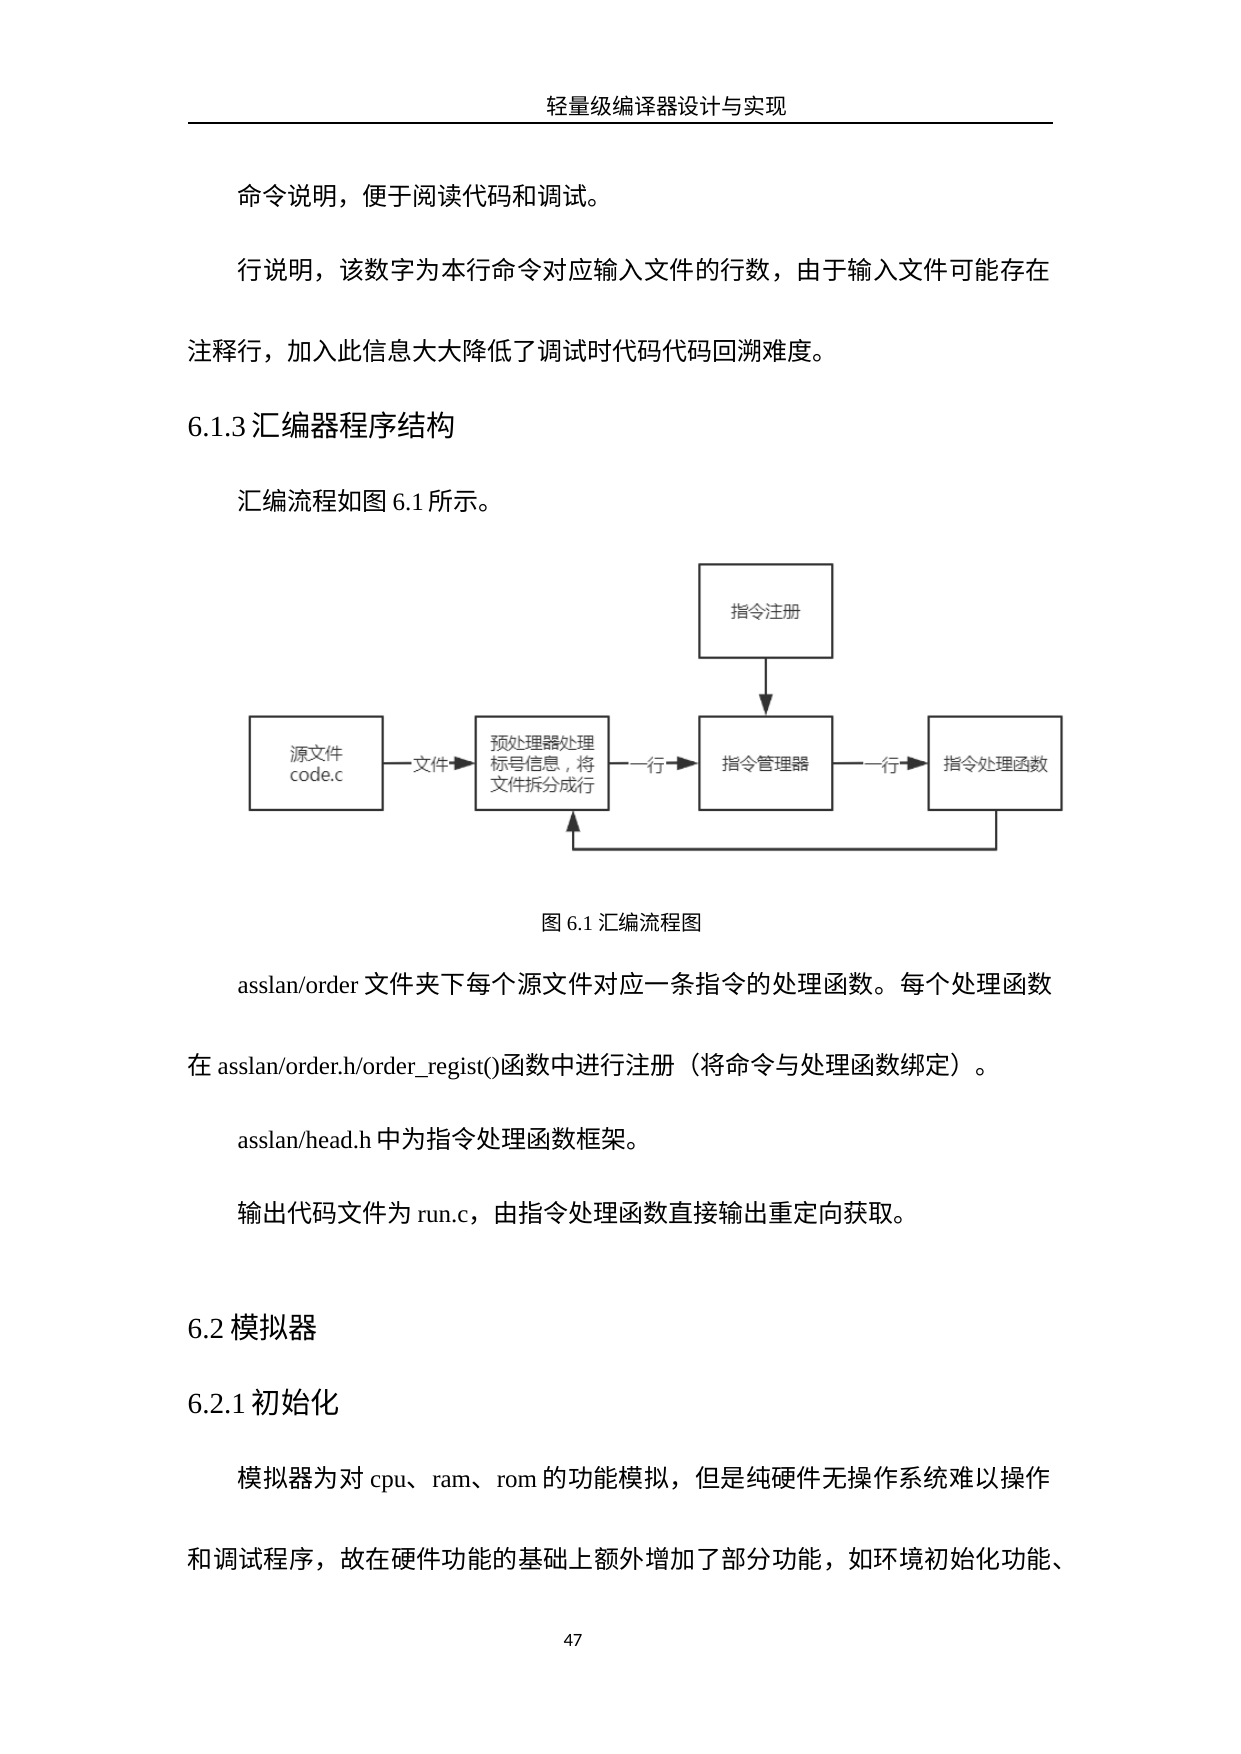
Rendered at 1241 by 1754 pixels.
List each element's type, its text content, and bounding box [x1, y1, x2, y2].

subtitle 6.1.3汇编器程序结构 [187, 391, 1053, 456]
text 图6.1 汇编流程图 [187, 905, 1053, 938]
picture [231, 541, 1097, 880]
text 命令说明，便于阅读代码和调试。 [187, 162, 1053, 227]
subtitle 6.2模拟器 [187, 1293, 960, 1358]
subtitle 6.2.1初始化 [187, 1369, 1053, 1434]
text 行说明，该数字为本行命令对应输入文件的行数，由于输入文件可能存在注释行，加入此信息大大降低了调试时代码代码回溯难度。 [187, 236, 1053, 382]
text 汇编流程如图6.1所示。 [187, 467, 1053, 532]
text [187, 1444, 1053, 1591]
text 输出代码文件为run.c，由指令处理函数直接输出重定向获取。 [187, 1179, 1053, 1244]
text asslan/order文件夹下每个源文件对应一条指令的处理函数。每个处理函数在asslan/order.h/order_regist()函数中进行注册（将命令与处理函数绑定）。 [187, 950, 1053, 1096]
text asslan/head.h中为指令处理函数框架。 [187, 1105, 1053, 1170]
